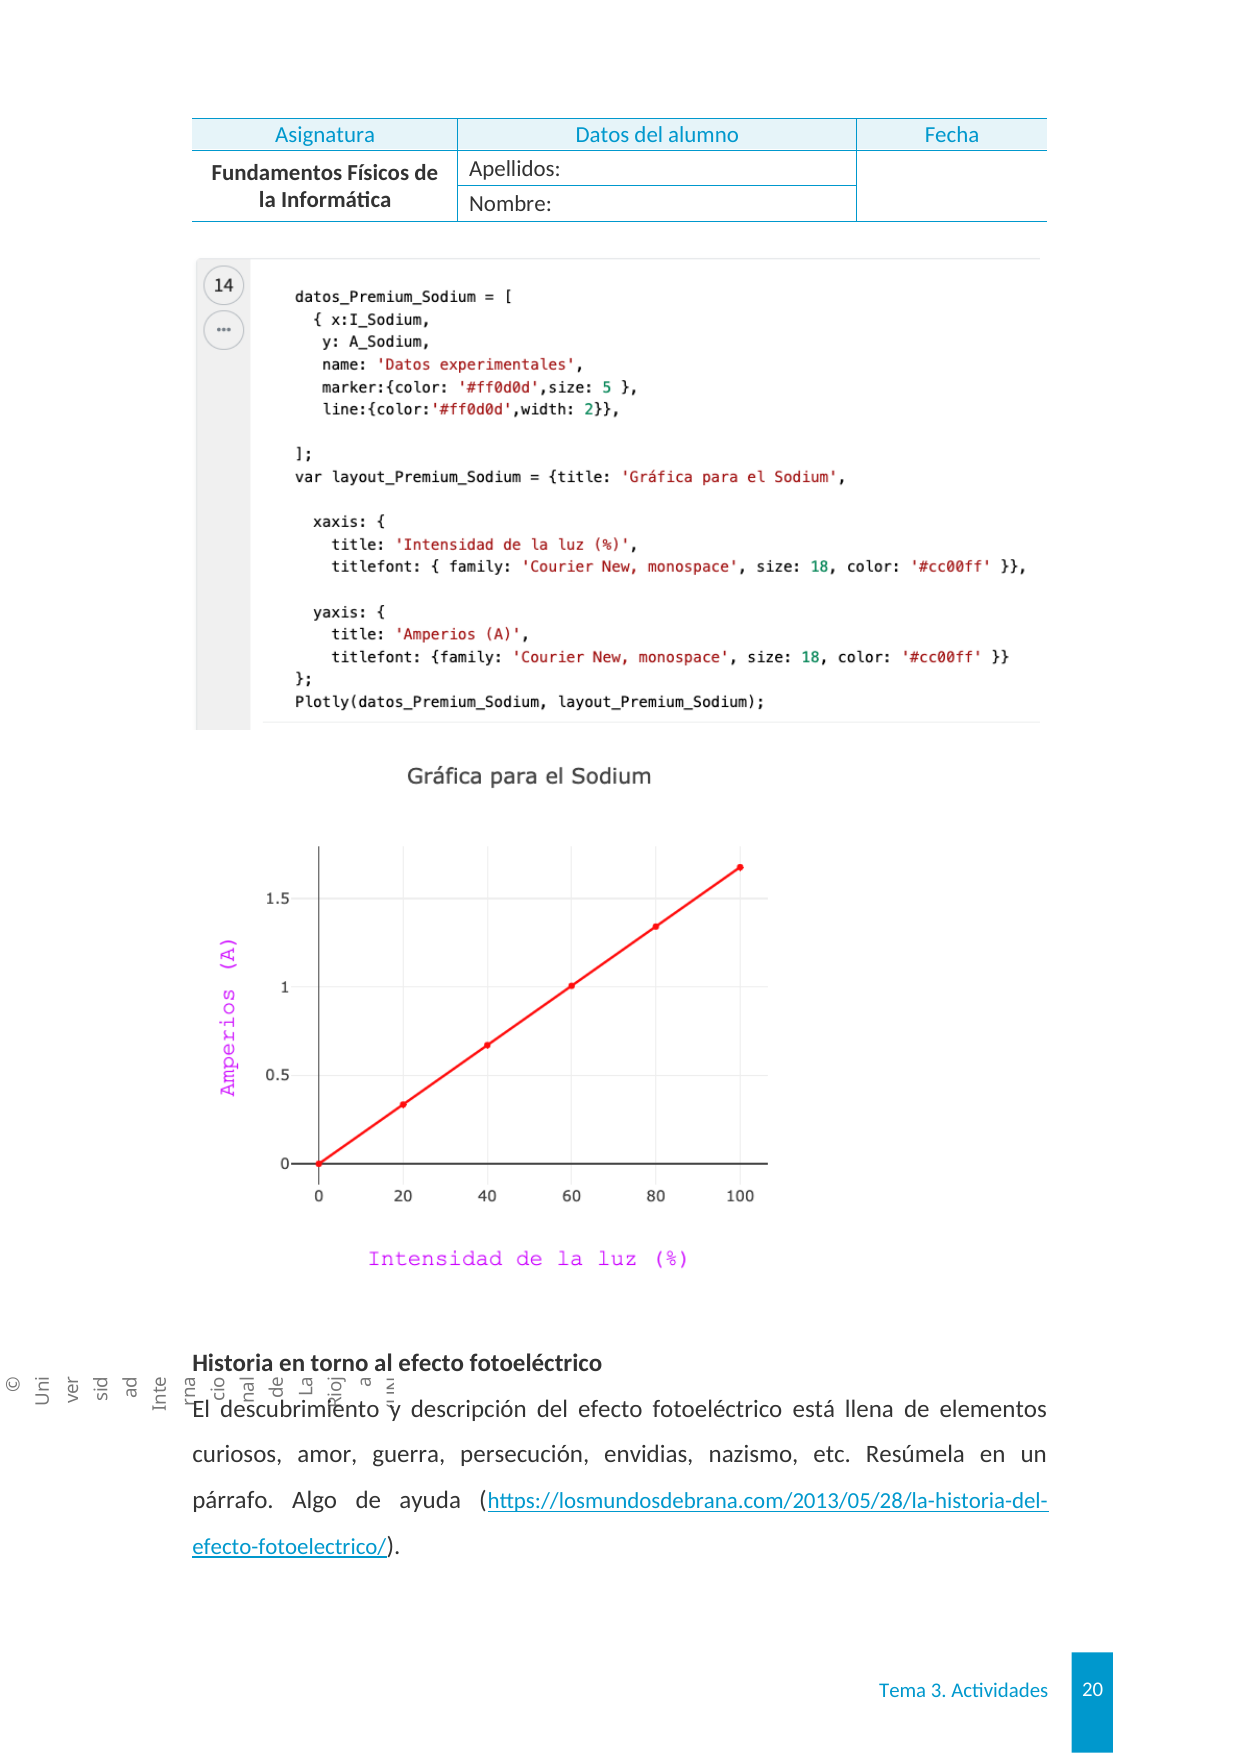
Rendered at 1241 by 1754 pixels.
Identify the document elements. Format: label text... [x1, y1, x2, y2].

picture [192, 252, 1040, 730]
text El descubrimiento y descripción del efecto fotoeléctrico está llena de elementos curiosos, amor, guerra, persecución, envidias, nazismo, etc. Resúmela en un párrafo. Algo de ayuda (https://losmundosdebrana.com/2013/05/28/la-historia-del-efecto-fotoelectrico/). [192, 1393, 1048, 1561]
text Historia en torno al efecto fotoeléctrico [192, 1347, 1048, 1378]
picture [192, 744, 794, 1287]
